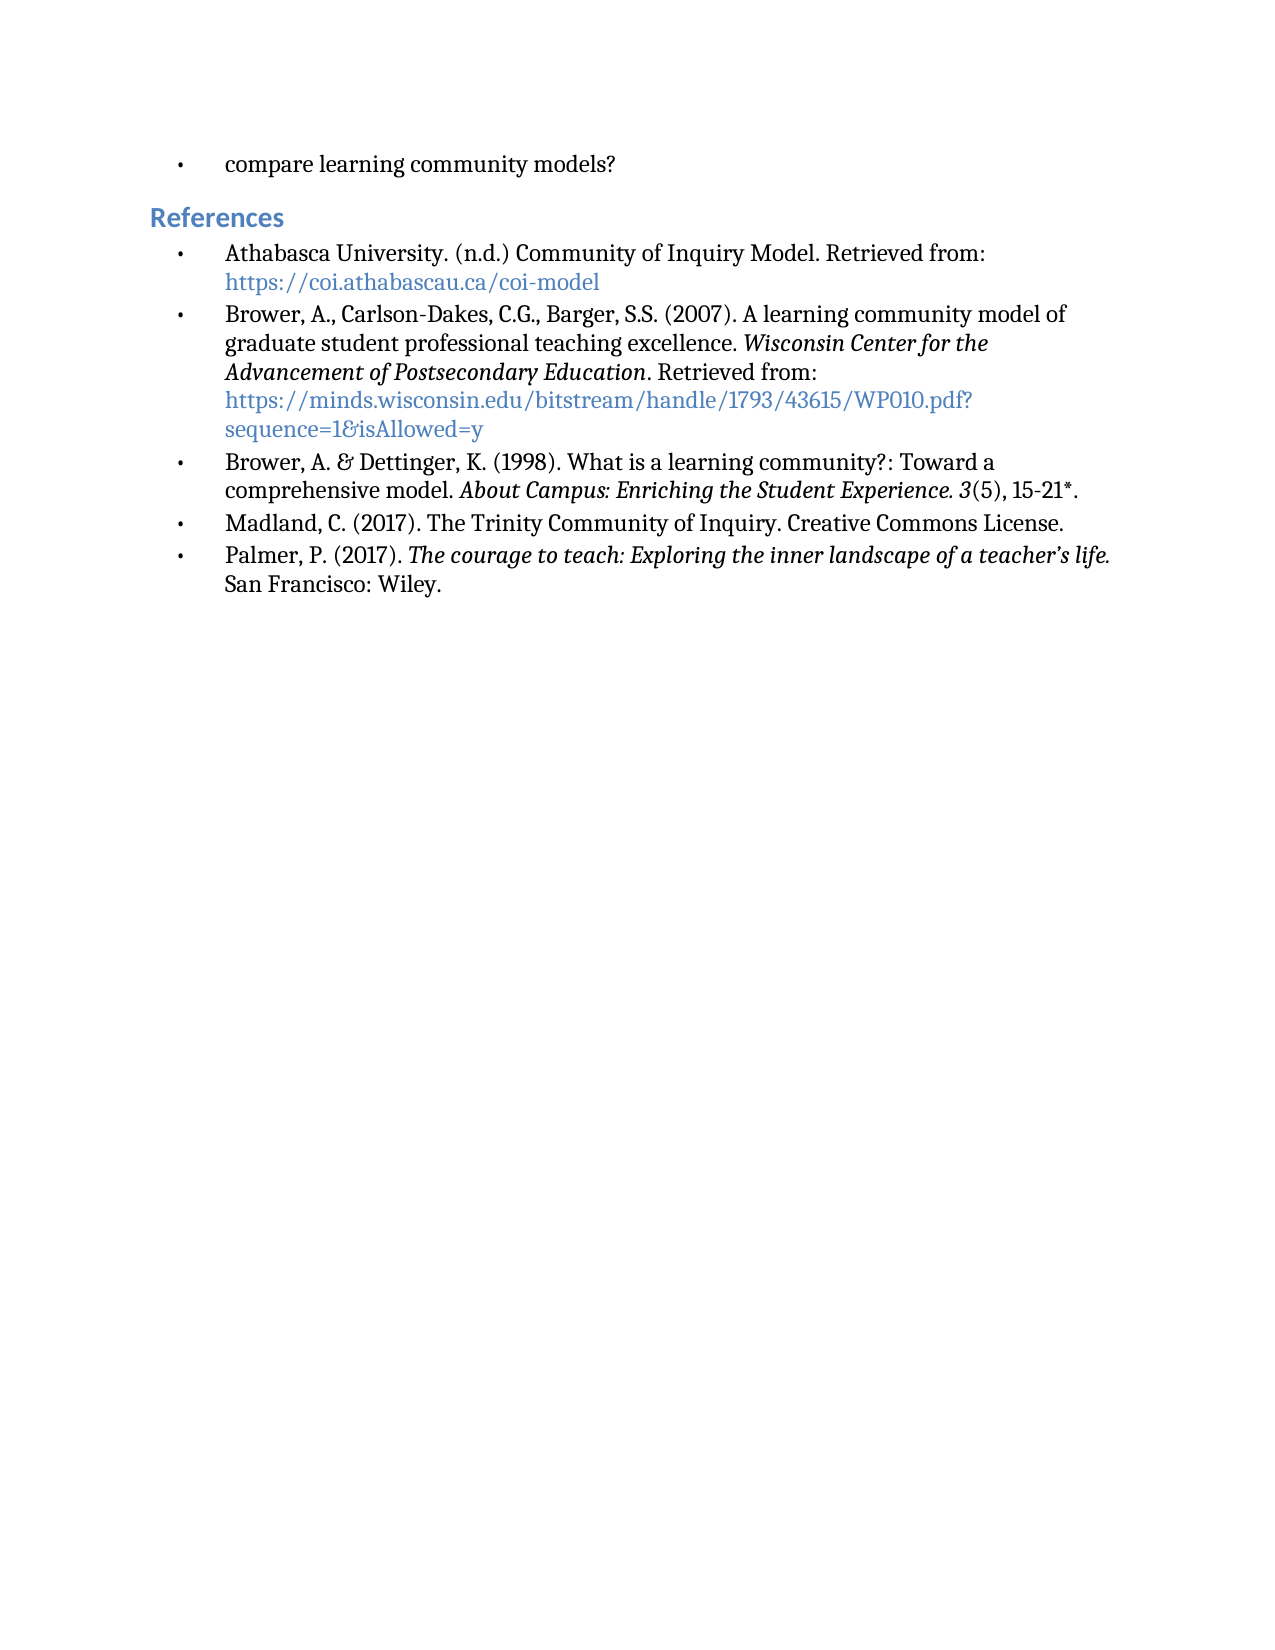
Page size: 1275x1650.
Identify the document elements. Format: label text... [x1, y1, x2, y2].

list Athabasca University. (n.d.) Community of Inquiry Model. Retrieved from: https://coi.athabascau.ca/coi-model [175, 239, 1125, 296]
list Brower, A., Carlson-Dakes, C.G., Barger, S.S. (2007). A learning community model of graduate student professional teaching excellence. Wisconsin Center for the Advancement of Postsecondary Education. Retrieved from: https://minds.wisconsin.edu/bitstream/handle/1793/43615/WP010.pdf?sequence=1&isAllowed=y [175, 300, 1125, 444]
subtitle References [150, 199, 1125, 235]
list compare learning community models? [175, 150, 1125, 179]
list Palmer, P. (2017). The courage to teach: Exploring the inner landscape of a teacher’s life. San Francisco: Wiley. [175, 541, 1125, 599]
list Brower, A. & Dettinger, K. (1998). What is a learning community?: Toward a comprehensive model. About Campus: Enriching the Student Experience. 3(5), 15-21*. [175, 448, 1125, 505]
list Madland, C. (2017). The Trinity Community of Inquiry. Creative Commons License. [175, 509, 1125, 538]
